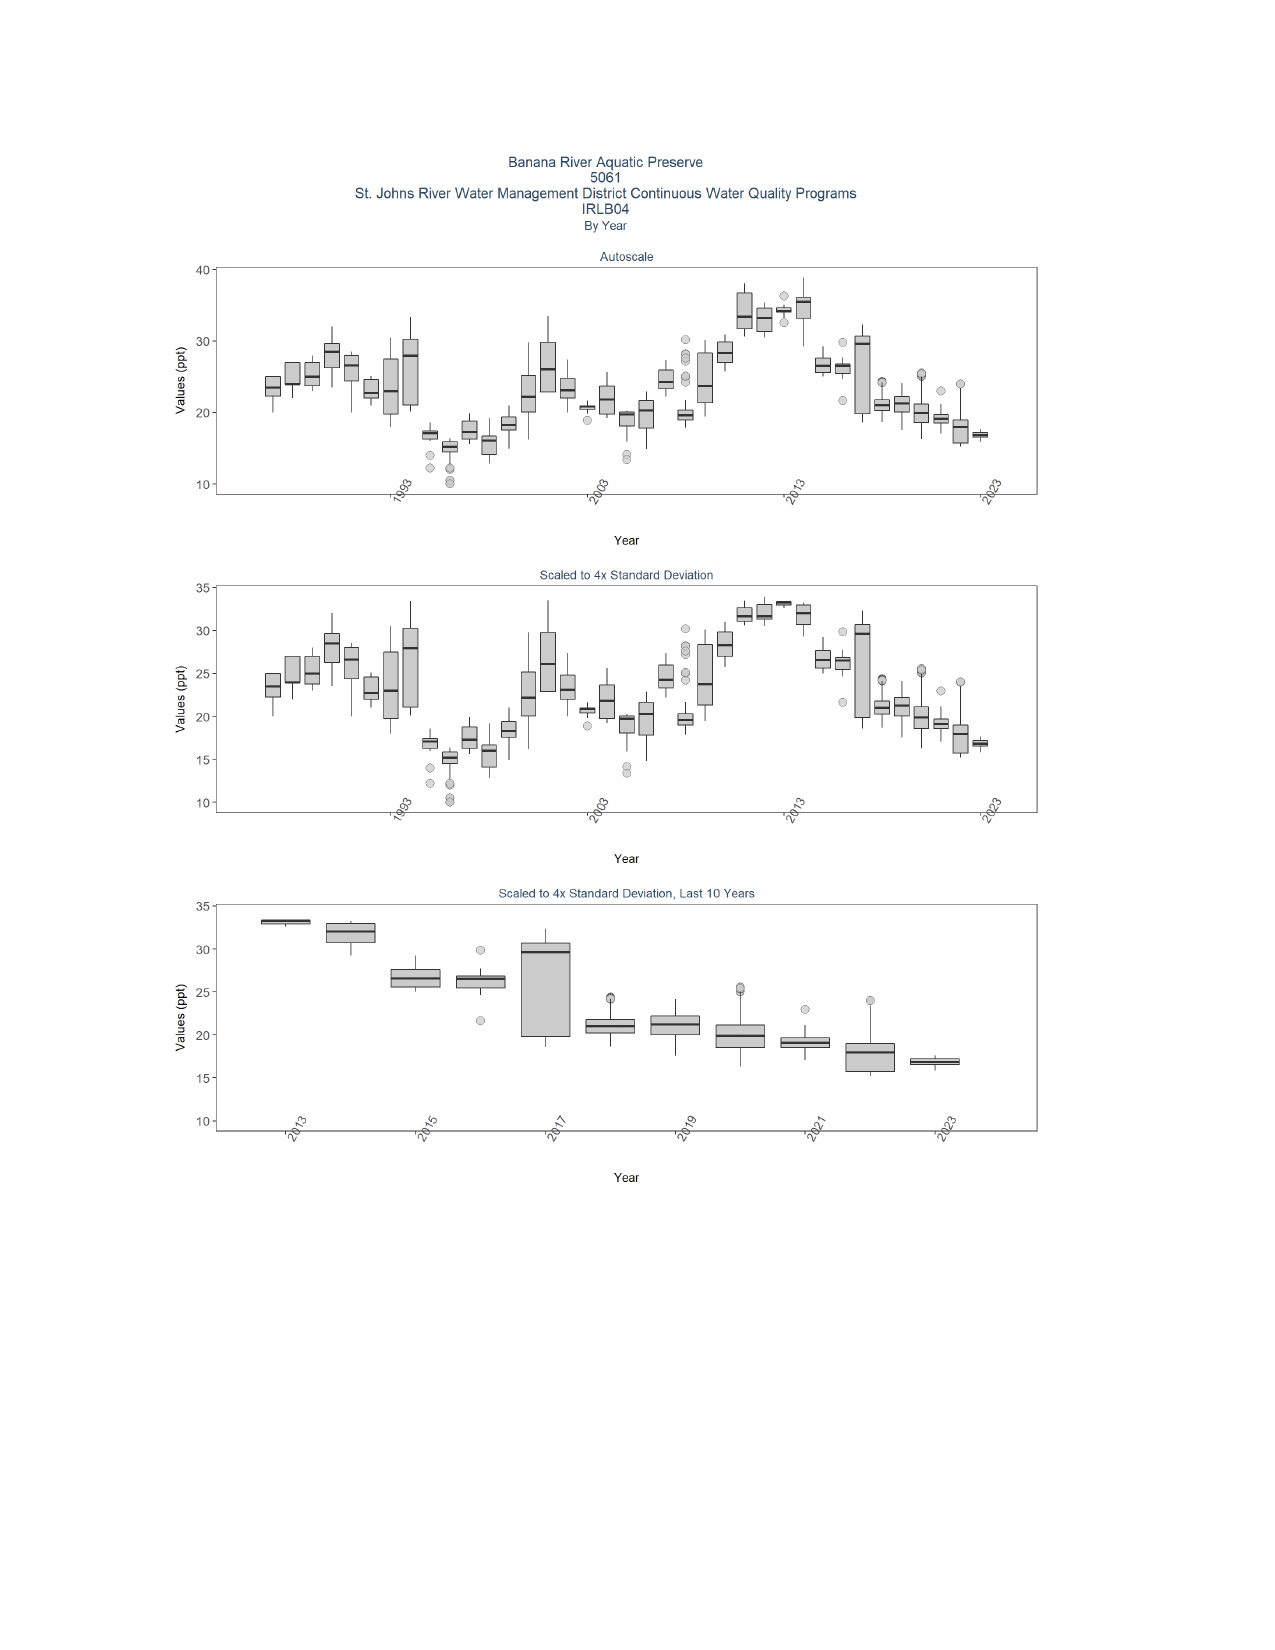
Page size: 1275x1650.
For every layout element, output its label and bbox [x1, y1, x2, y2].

picture [168, 150, 1044, 1200]
